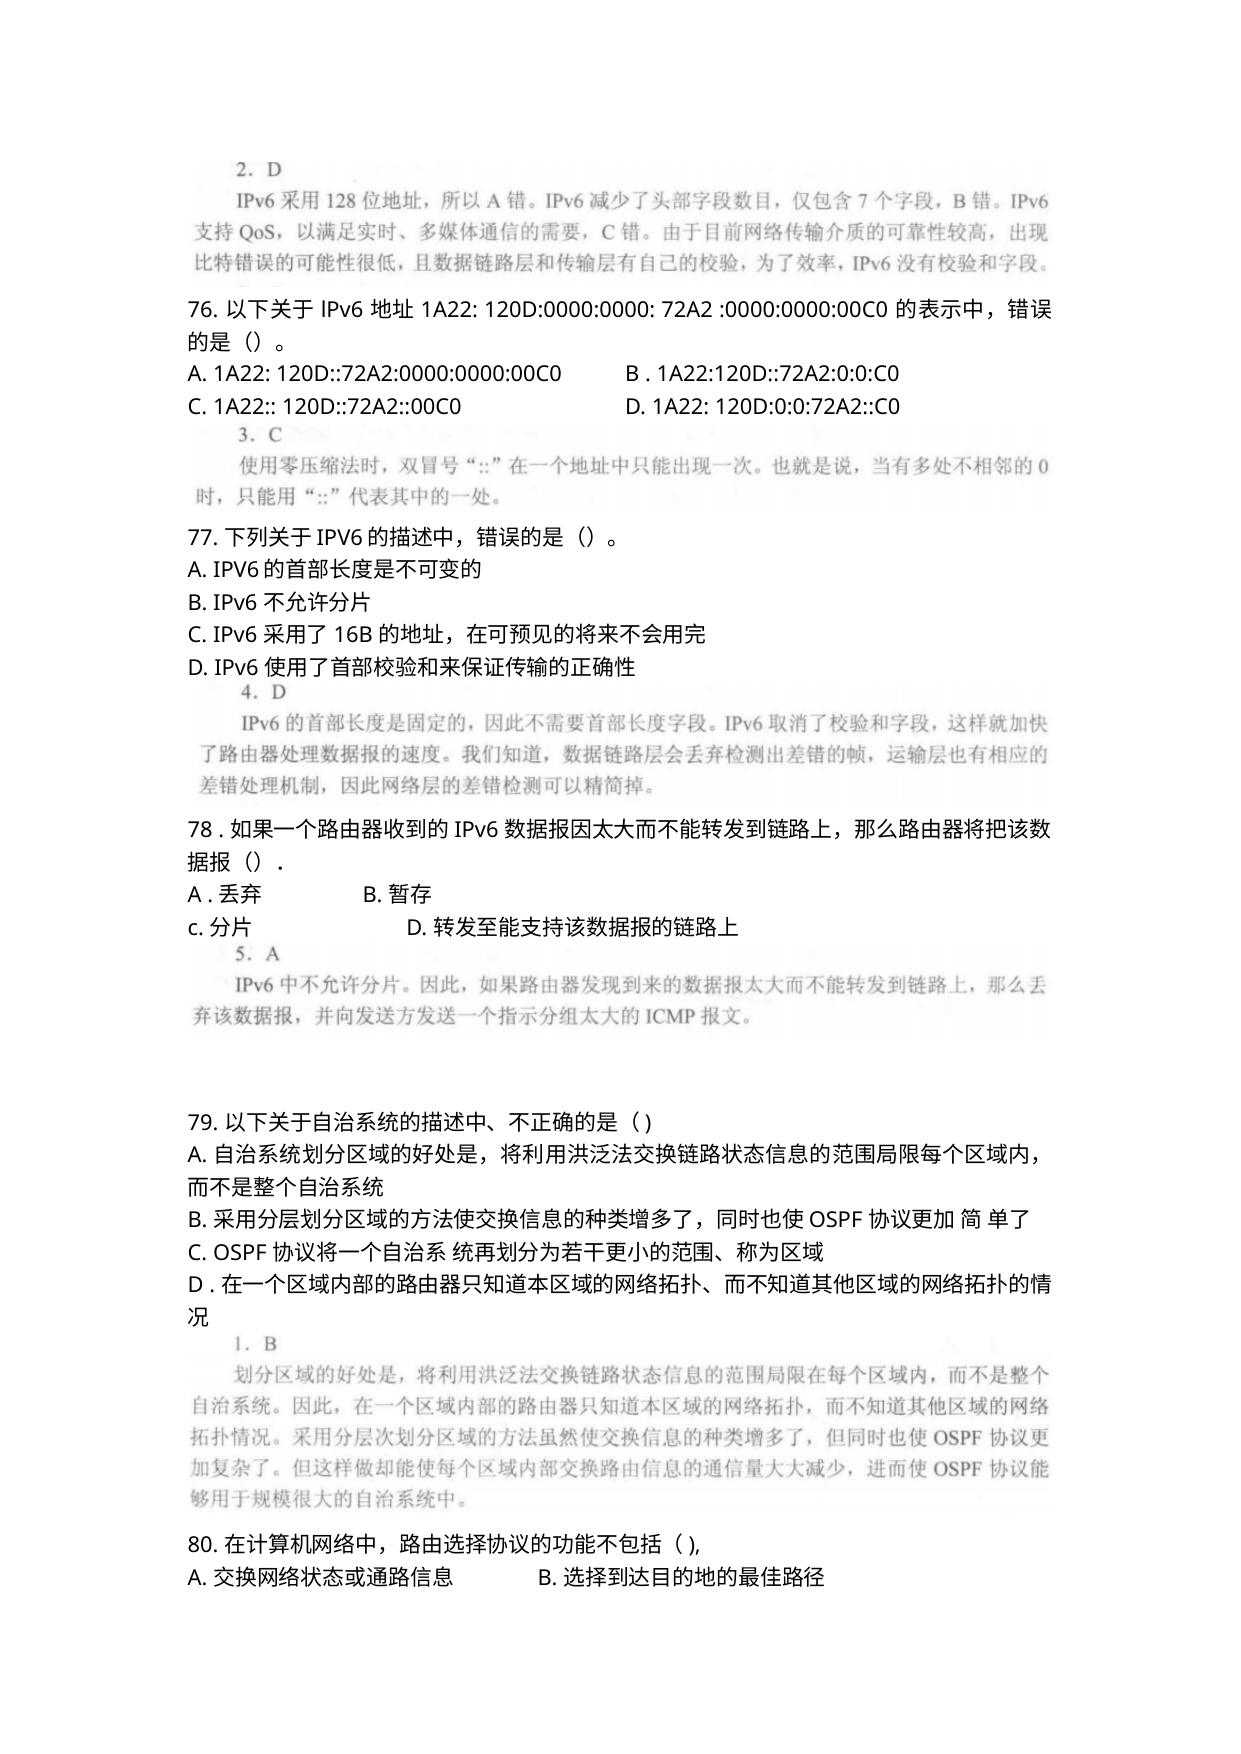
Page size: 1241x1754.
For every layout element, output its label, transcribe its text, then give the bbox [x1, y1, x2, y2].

text c. 分片 D. 转发至能支持该数据报的链路上 [187, 909, 1053, 942]
text 78 . 如果一个路由器收到的 IPv6 数据报因太大而不能转发到链路上，那么路由器将把该数据报（）． [187, 812, 1053, 877]
picture [187, 682, 1053, 807]
text 77. 下列关于 IPV6的描述中，错误的是（）。 [187, 519, 1053, 552]
text A . 丢弃 B. 暂存 [187, 877, 1053, 909]
picture [187, 422, 1053, 513]
text B. IPv6 不允许分片 [187, 584, 1053, 617]
text C. IPv6 采用了 16B 的地址，在可预见的将来不会用完 [187, 617, 1053, 649]
picture [187, 162, 1053, 287]
text D. IPv6 使用了首部校验和来保证传输的正确性 [187, 649, 1053, 682]
text C. 1A22:: 120D::72A2::00C0 D. 1A22: 120D:0:0:72A2::C0 [187, 389, 1053, 422]
text 79. 以下关于自治系统的描述中、不正确的是（ ) [187, 1104, 1053, 1137]
picture [187, 1332, 1053, 1514]
text D . 在一个区域内部的路由器只知道本区域的网络拓扑、而不知道其他区域的网络拓扑的情况 [187, 1267, 1053, 1332]
text A. IPV6的首部长度是不可变的 [187, 552, 1053, 584]
text A. 1A22: 120D::72A2:0000:0000:00C0 B . 1A22:120D::72A2:0:0:C0 [187, 357, 1053, 389]
picture [187, 942, 1053, 1040]
text 76. 以下关于 lPv6 地址 1A22: 120D:0000:0000: 72A2 :0000:0000:00C0 的表示中，错误的是（）。 [187, 292, 1053, 357]
text B. 采用分层划分区域的方法使交换信息的种类增多了，同时也使 OSPF 协议更加 简 单了 [187, 1202, 1053, 1234]
text A. 自治系统划分区域的好处是，将利用洪泛法交换链路状态信息的范围局限每个区域内，而不是整个自治系统 [187, 1137, 1053, 1202]
text C. OSPF 协议将一个自治系 统再划分为若干更小的范围、称为区域 [187, 1234, 1053, 1267]
text 80. 在计算机网络中，路由选择协议的功能不包括（ ), [187, 1527, 1053, 1559]
text A. 交换网络状态或通路信息 B. 选择到达目的地的最佳路径 [187, 1559, 1053, 1592]
